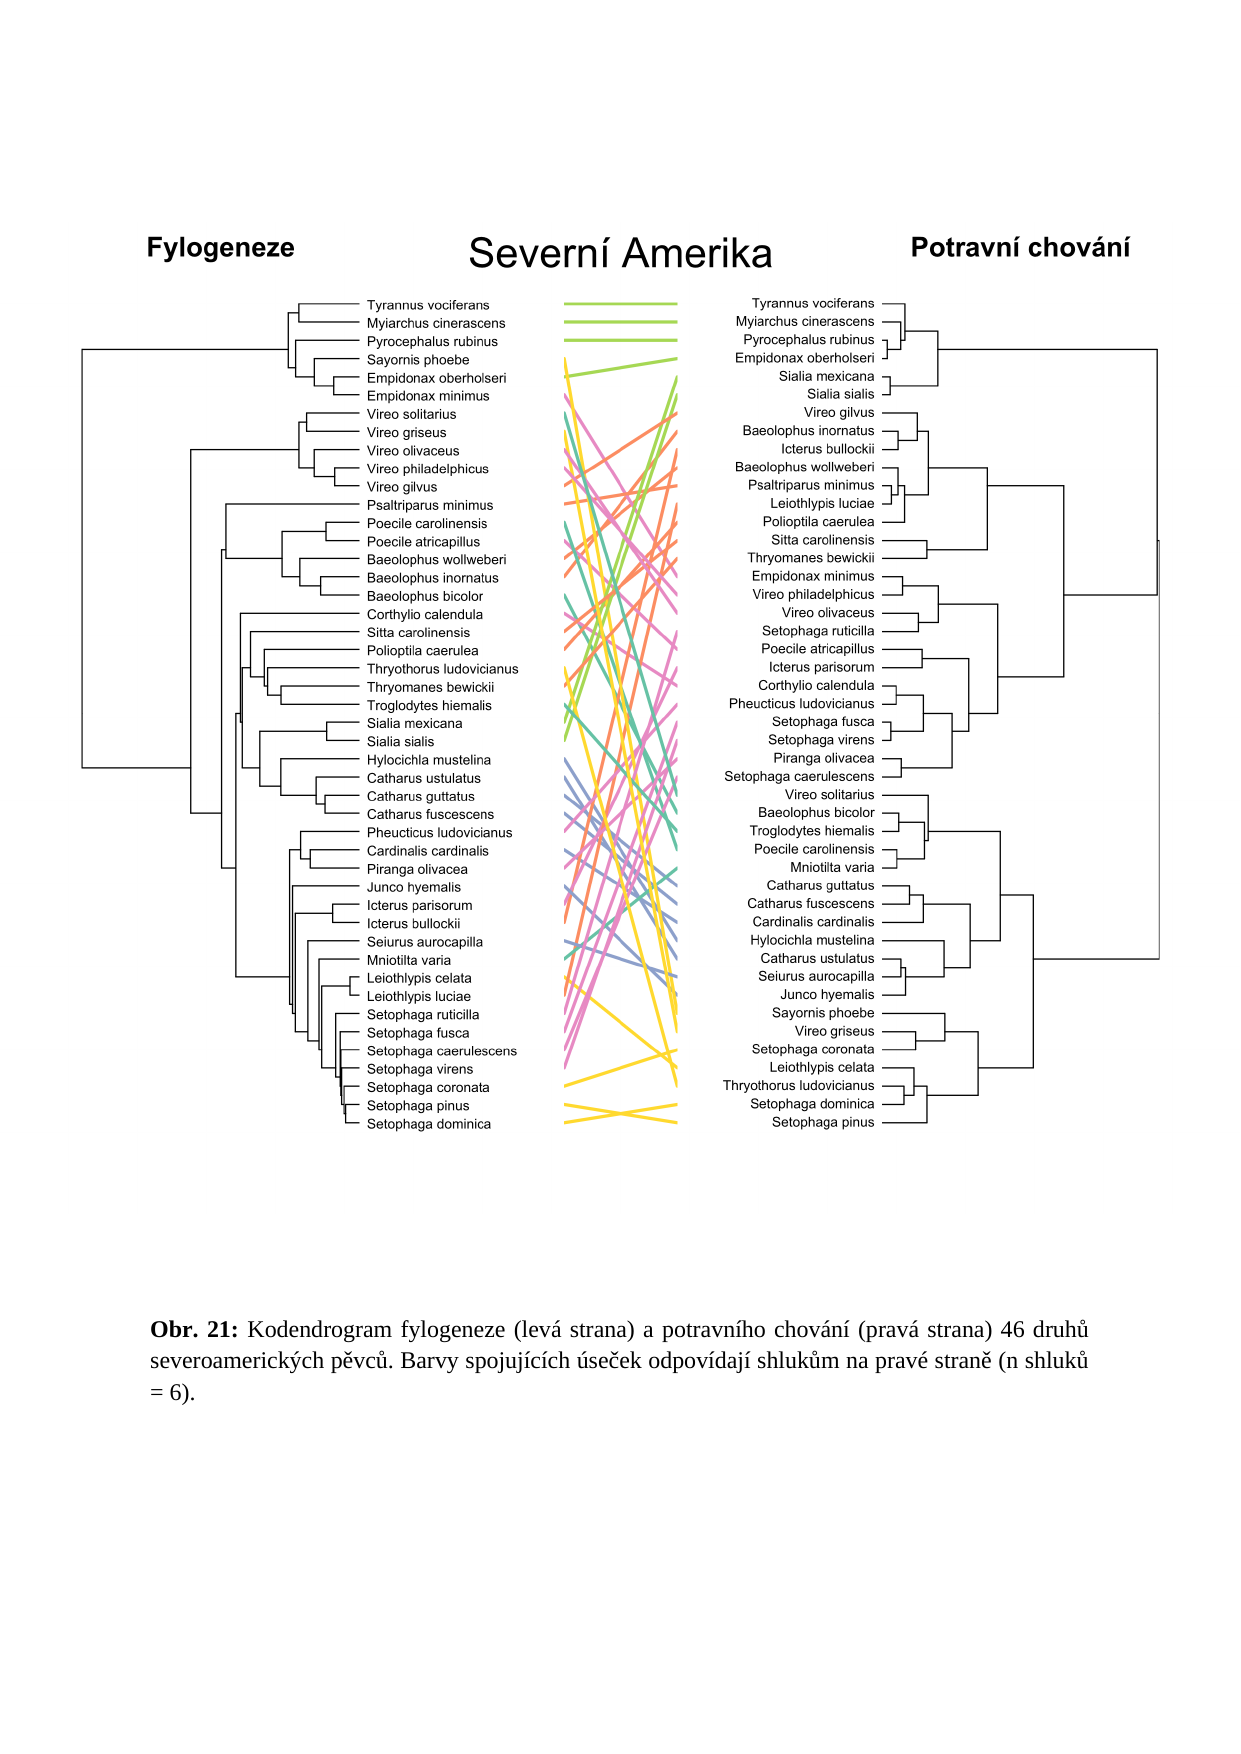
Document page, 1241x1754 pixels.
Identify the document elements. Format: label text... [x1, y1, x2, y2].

picture [0, 222, 1241, 1214]
text Obr. 21: Kodendrogram fylogeneze (levá strana) a potravního chování (pravá strana) 46 druhů severoamerických pěvců. Barvy spojujících úseček odpovídají shlukům na pravé straně (n shluků = 6). [150, 1314, 1090, 1406]
